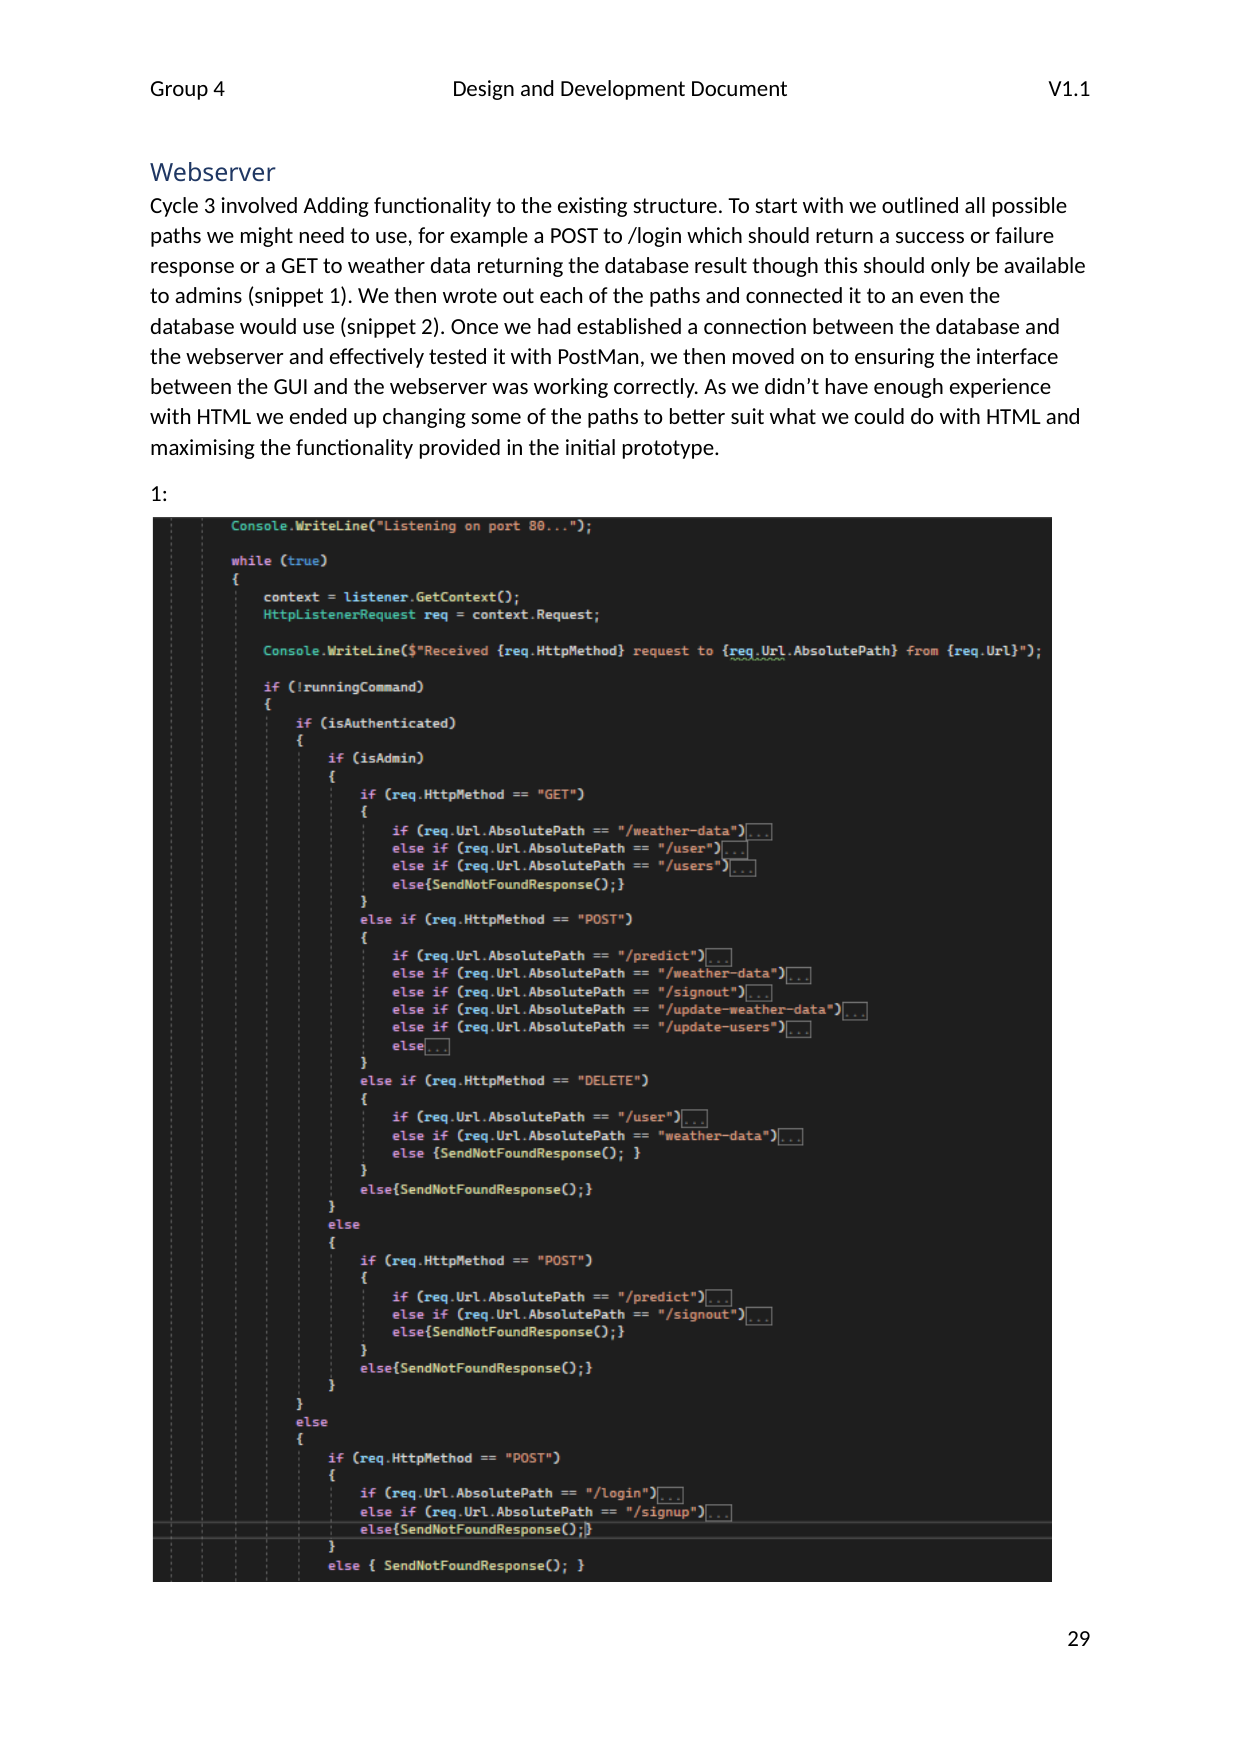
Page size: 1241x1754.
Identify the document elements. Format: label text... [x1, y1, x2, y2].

text Cycle 3 involved Adding functionality to the existing structure. To start with we outlined all possible paths we might need to use, for example a POST to /login which should return a success or failure response or a GET to weather data returning the database result though this should only be available to admins (snippet 1). We then wrote out each of the paths and connected it to an even the database would use (snippet 2). Once we had established a connection between the database and the webserver and effectively tested it with PostMan, we then moved on to ensuring the interface between the GUI and the webserver was working correctly. As we didn’t have enough experience with HTML we ended up changing some of the paths to better suit what we could do with HTML and maximising the functionality provided in the initial prototype. [150, 191, 1090, 461]
subtitle Webserver [150, 154, 1090, 188]
text 1: [150, 479, 1090, 507]
picture [152, 517, 1052, 1582]
